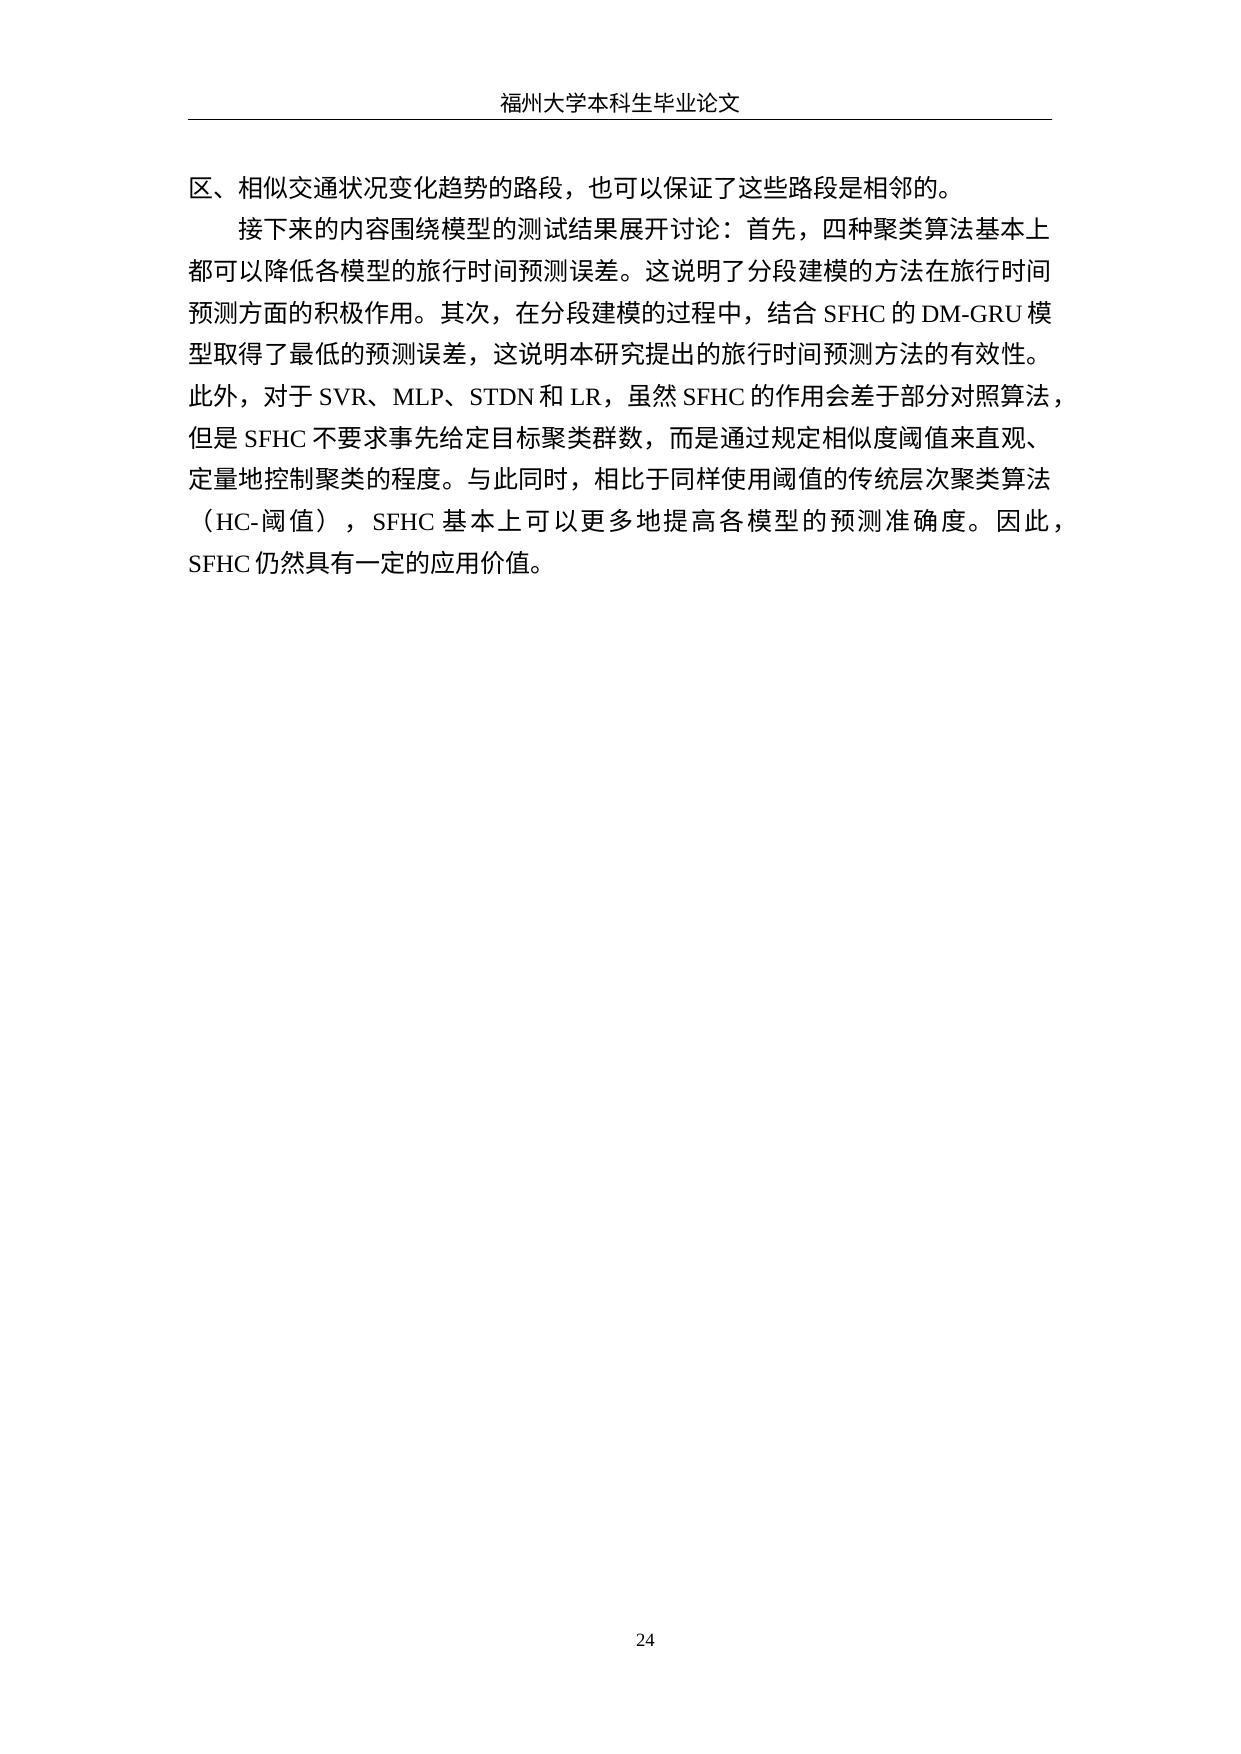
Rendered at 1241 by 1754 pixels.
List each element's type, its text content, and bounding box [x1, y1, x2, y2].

text 接下来的内容围绕模型的测试结果展开讨论：首先，四种聚类算法基本上都可以降低各模型的旅行时间预测误差。这说明了分段建模的方法在旅行时间预测方面的积极作用。其次，在分段建模的过程中，结合SFHC的DM-GRU模型取得了最低的预测误差，这说明本研究提出的旅行时间预测方法的有效性。此外，对于SVR、MLP、STDN和LR，虽然SFHC的作用会差于部分对照算法，但是SFHC不要求事先给定目标聚类群数，而是通过规定相似度阈值来直观、定量地控制聚类的程度。与此同时，相比于同样使用阈值的传统层次聚类算法（HC-阈值），SFHC基本上可以更多地提高各模型的预测准确度。因此，SFHC仍然具有一定的应用价值。 [188, 206, 1052, 581]
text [188, 164, 1052, 206]
